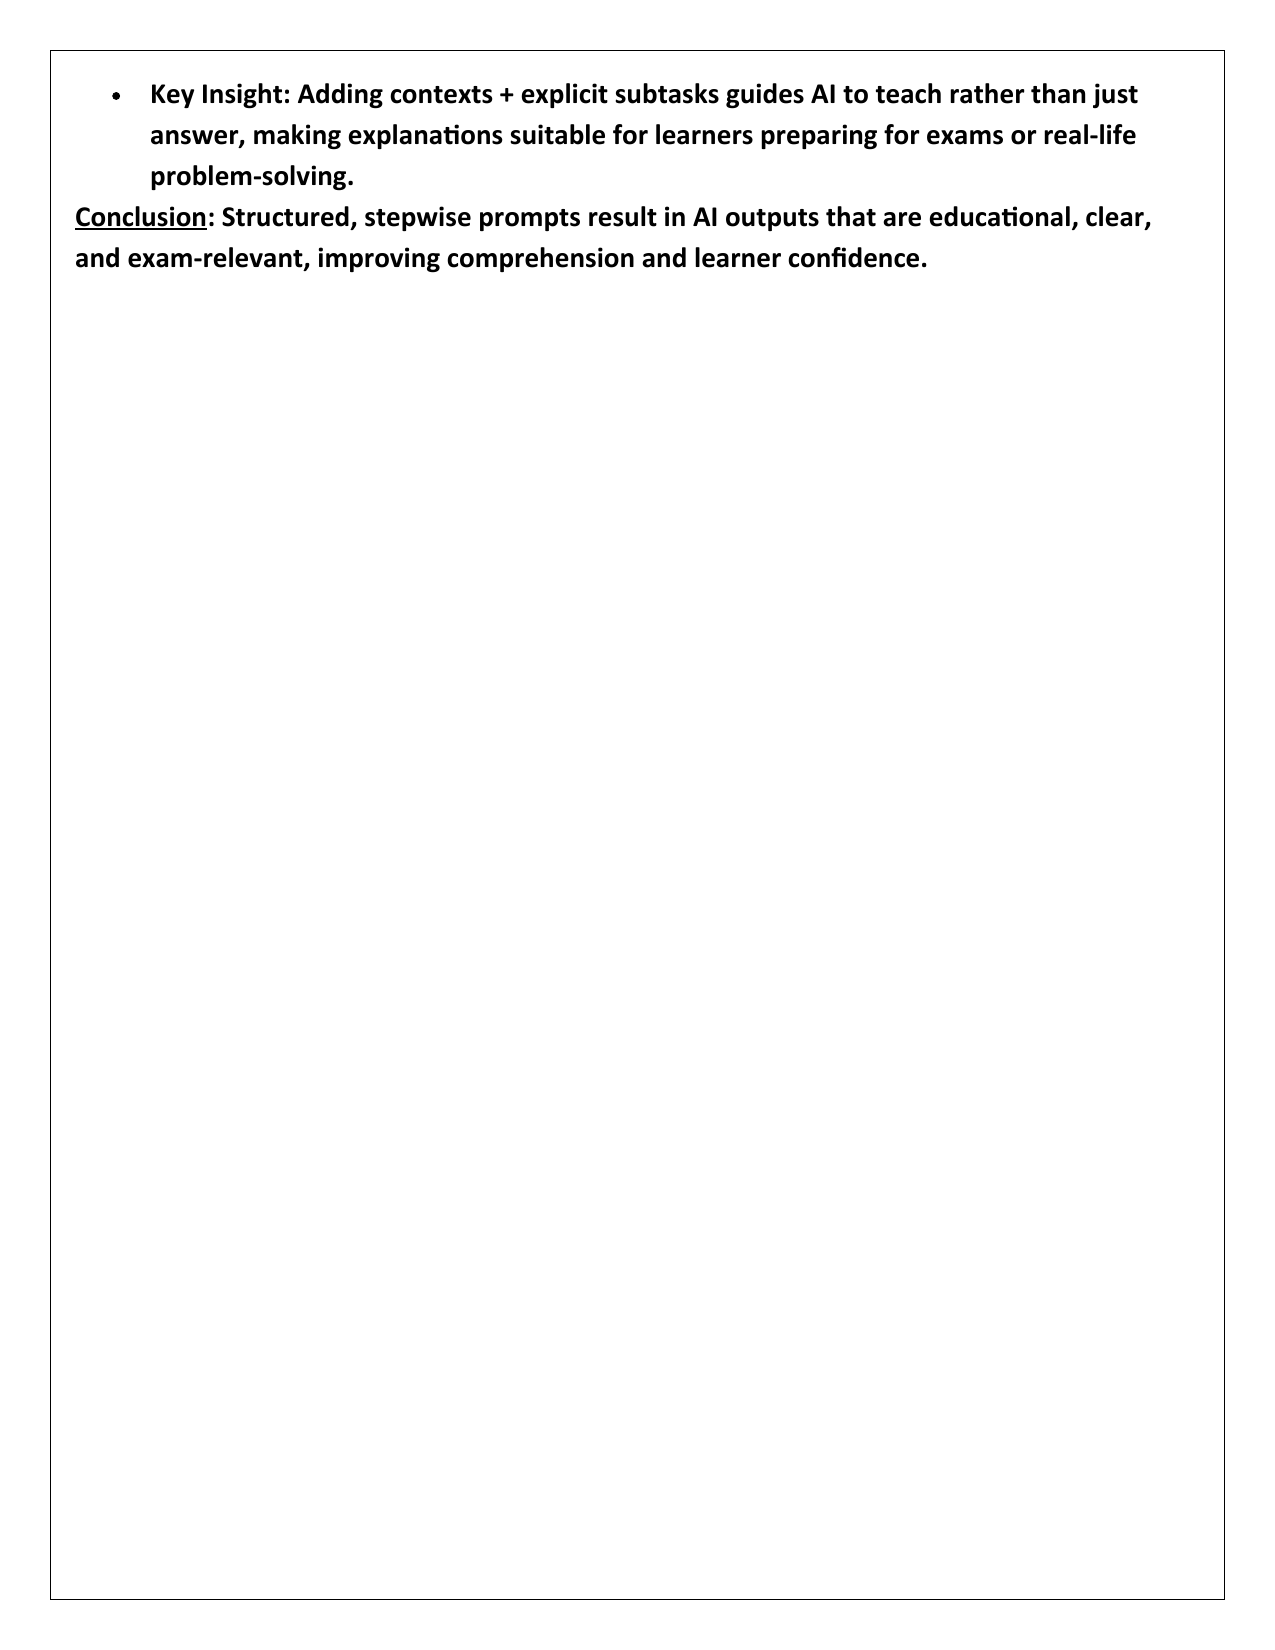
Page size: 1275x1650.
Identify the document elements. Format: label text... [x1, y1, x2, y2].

list Key Insight: Adding contexts + explicit subtasks guides AI to teach rather than just answer, making explanations suitable for learners preparing for exams or real-life problem-solving. [112, 75, 1200, 192]
text Conclusion: Structured, stepwise prompts result in AI outputs that are educational, clear, and exam-relevant, improving comprehension and learner confidence. [75, 198, 1200, 274]
